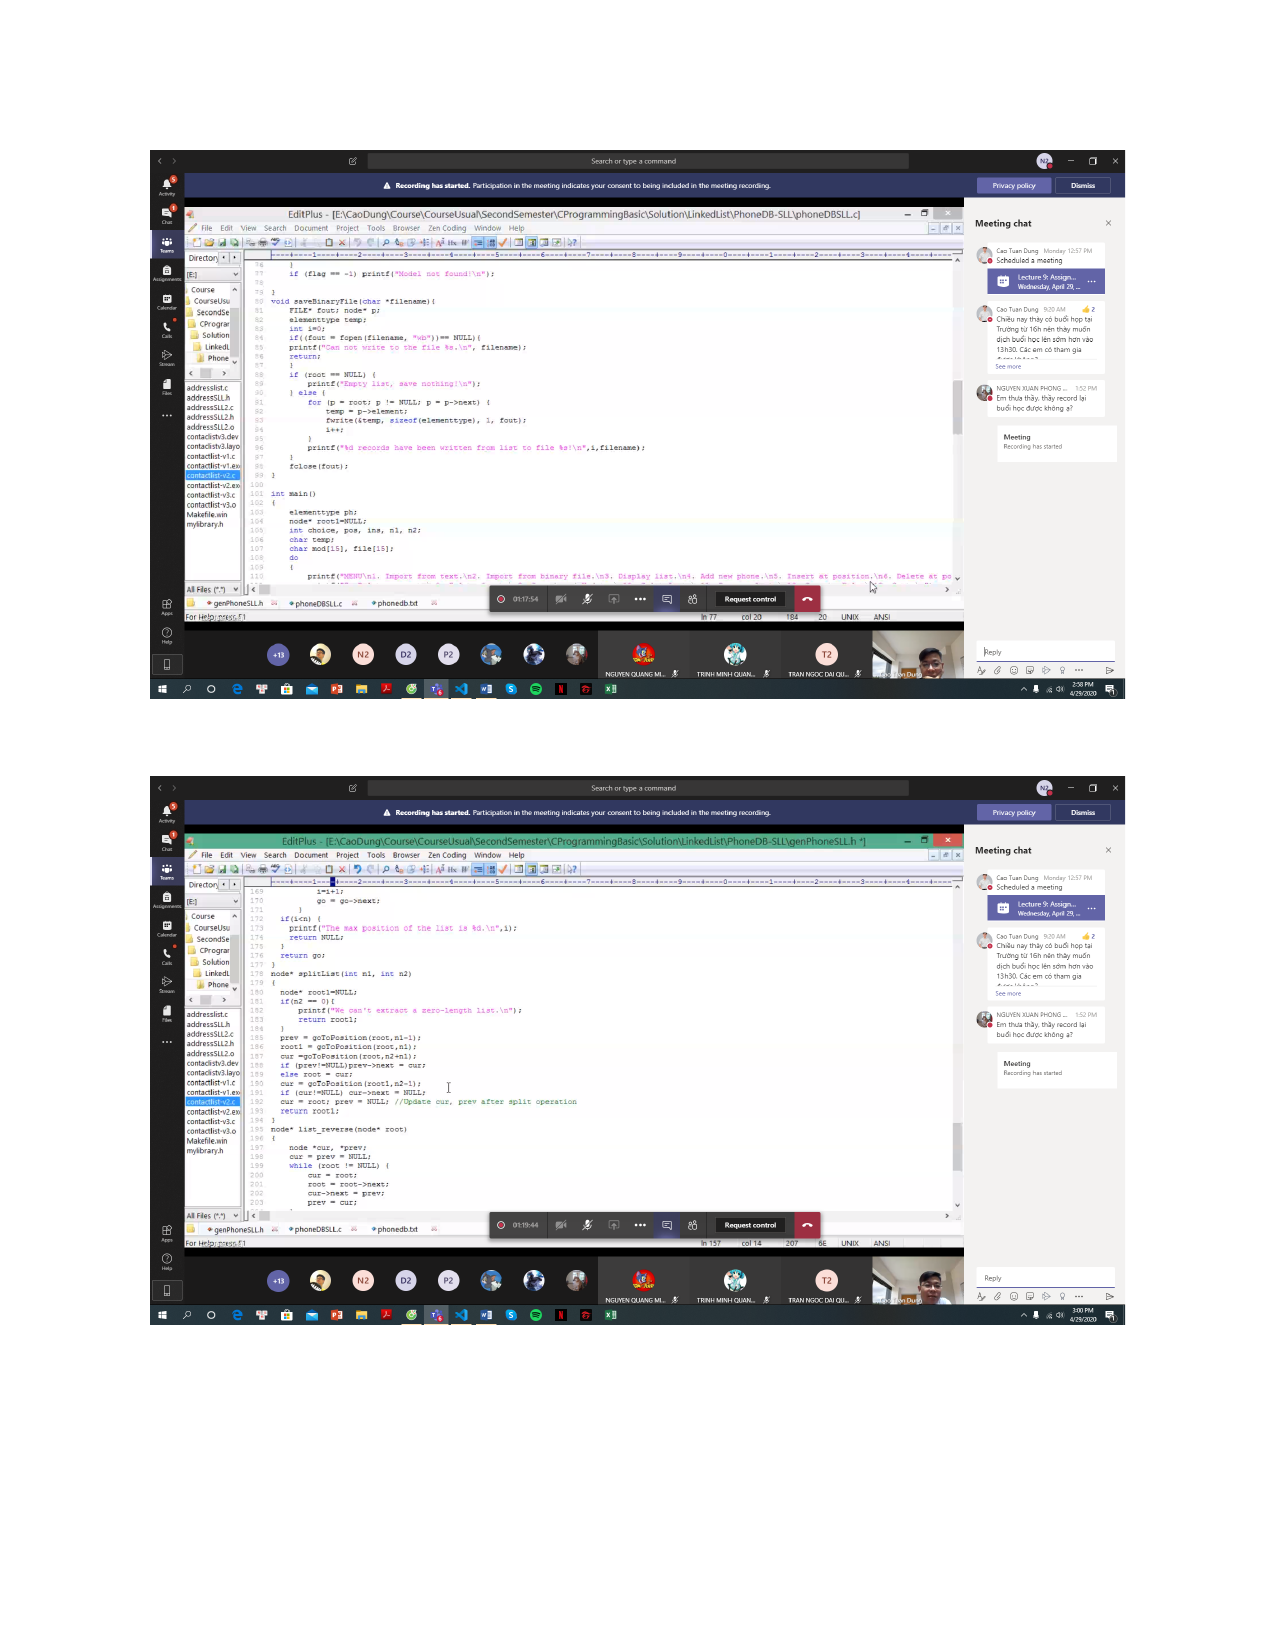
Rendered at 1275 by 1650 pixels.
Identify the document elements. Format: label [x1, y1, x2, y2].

picture [150, 776, 1125, 1325]
picture [150, 150, 1125, 699]
